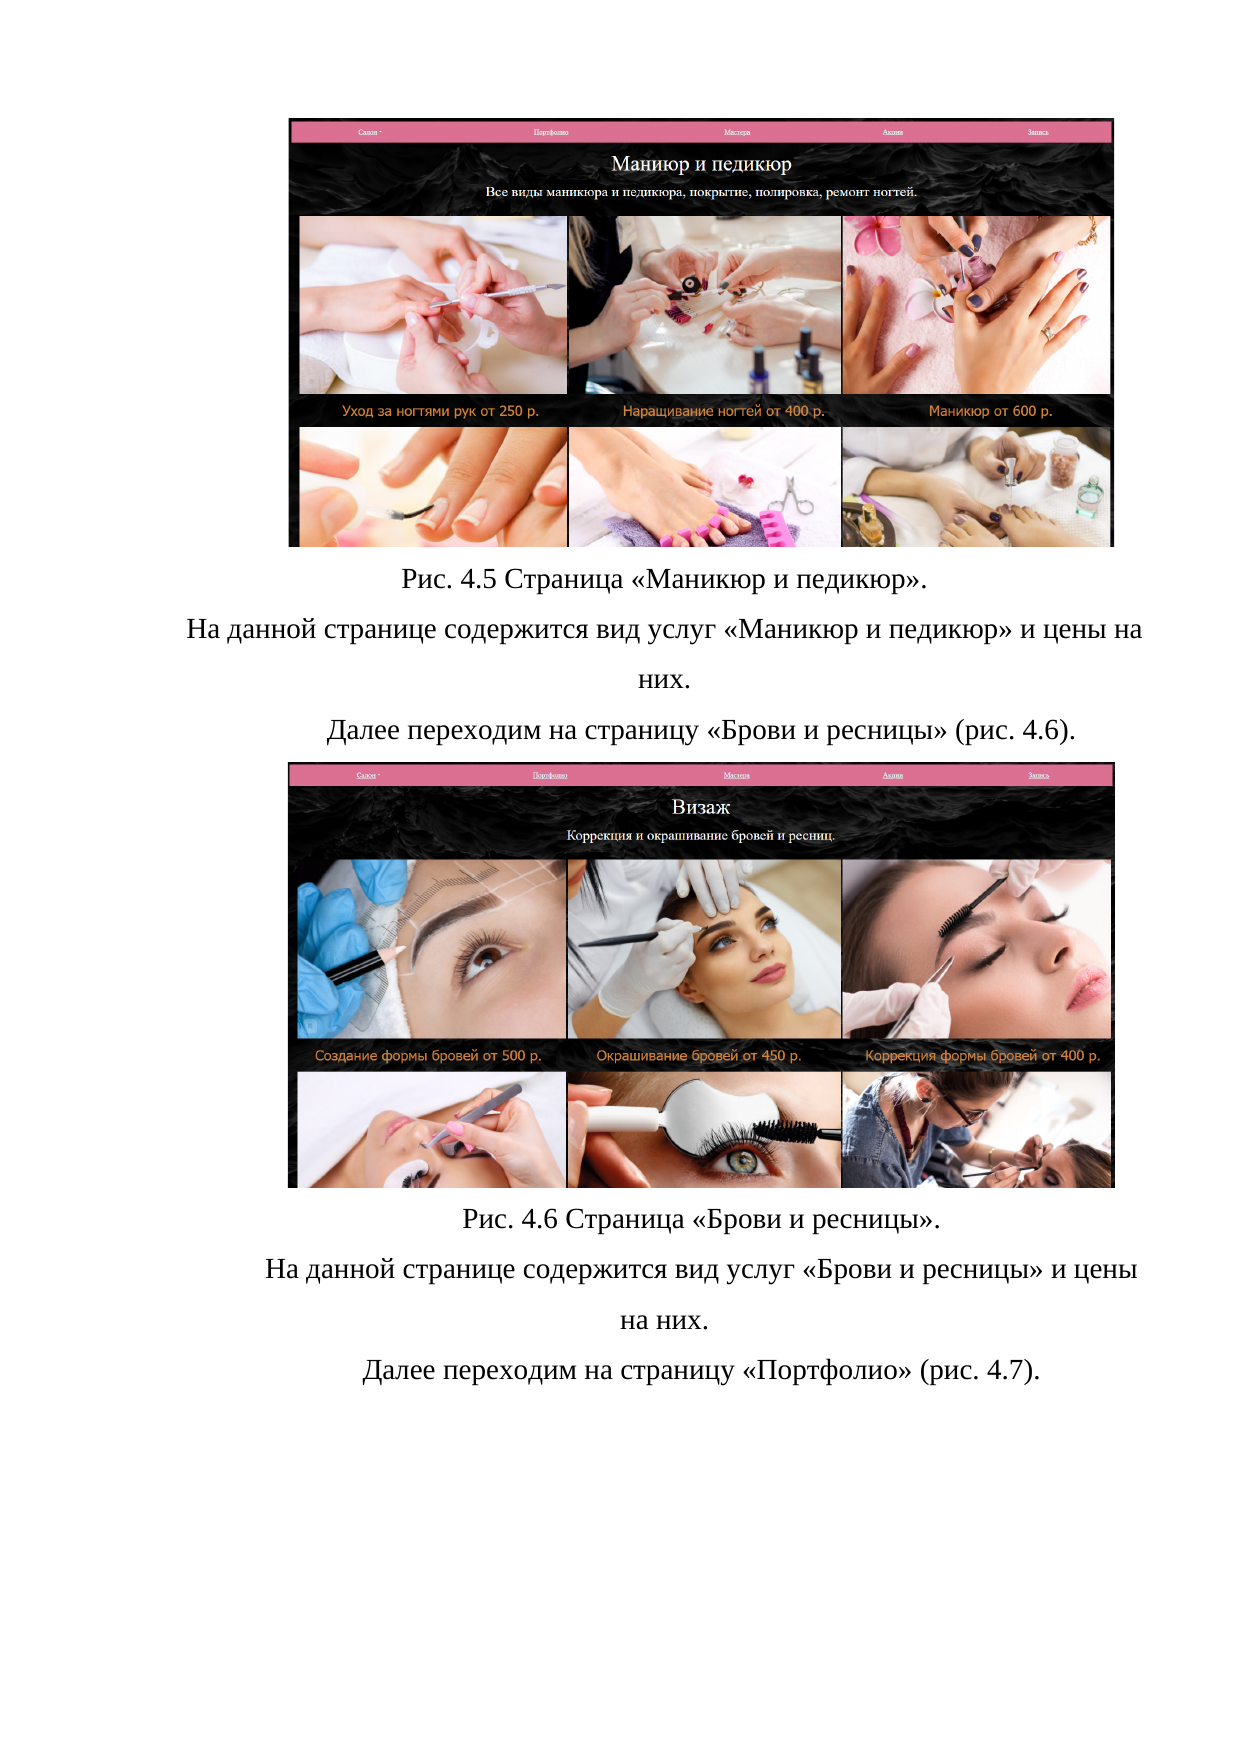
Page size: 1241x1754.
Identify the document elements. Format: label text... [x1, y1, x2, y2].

text На данной странице содержится вид услуг «Маникюр и педикюр» и цены на них. [177, 611, 1152, 695]
text Рис. 4.5 Страница «Маникюр и педикюр». [177, 561, 1152, 594]
text На данной странице содержится вид услуг «Брови и ресницы» и цены на них. [177, 1252, 1152, 1335]
text Рис. 4.6 Страница «Брови и ресницы». [177, 1201, 1152, 1235]
picture [287, 762, 1115, 1188]
text Далее переходим на страницу «Брови и ресницы» (рис. 4.6). [177, 712, 1152, 745]
picture [288, 118, 1115, 547]
text Далее переходим на страницу «Портфолио» (рис. 4.7). [177, 1352, 1152, 1386]
